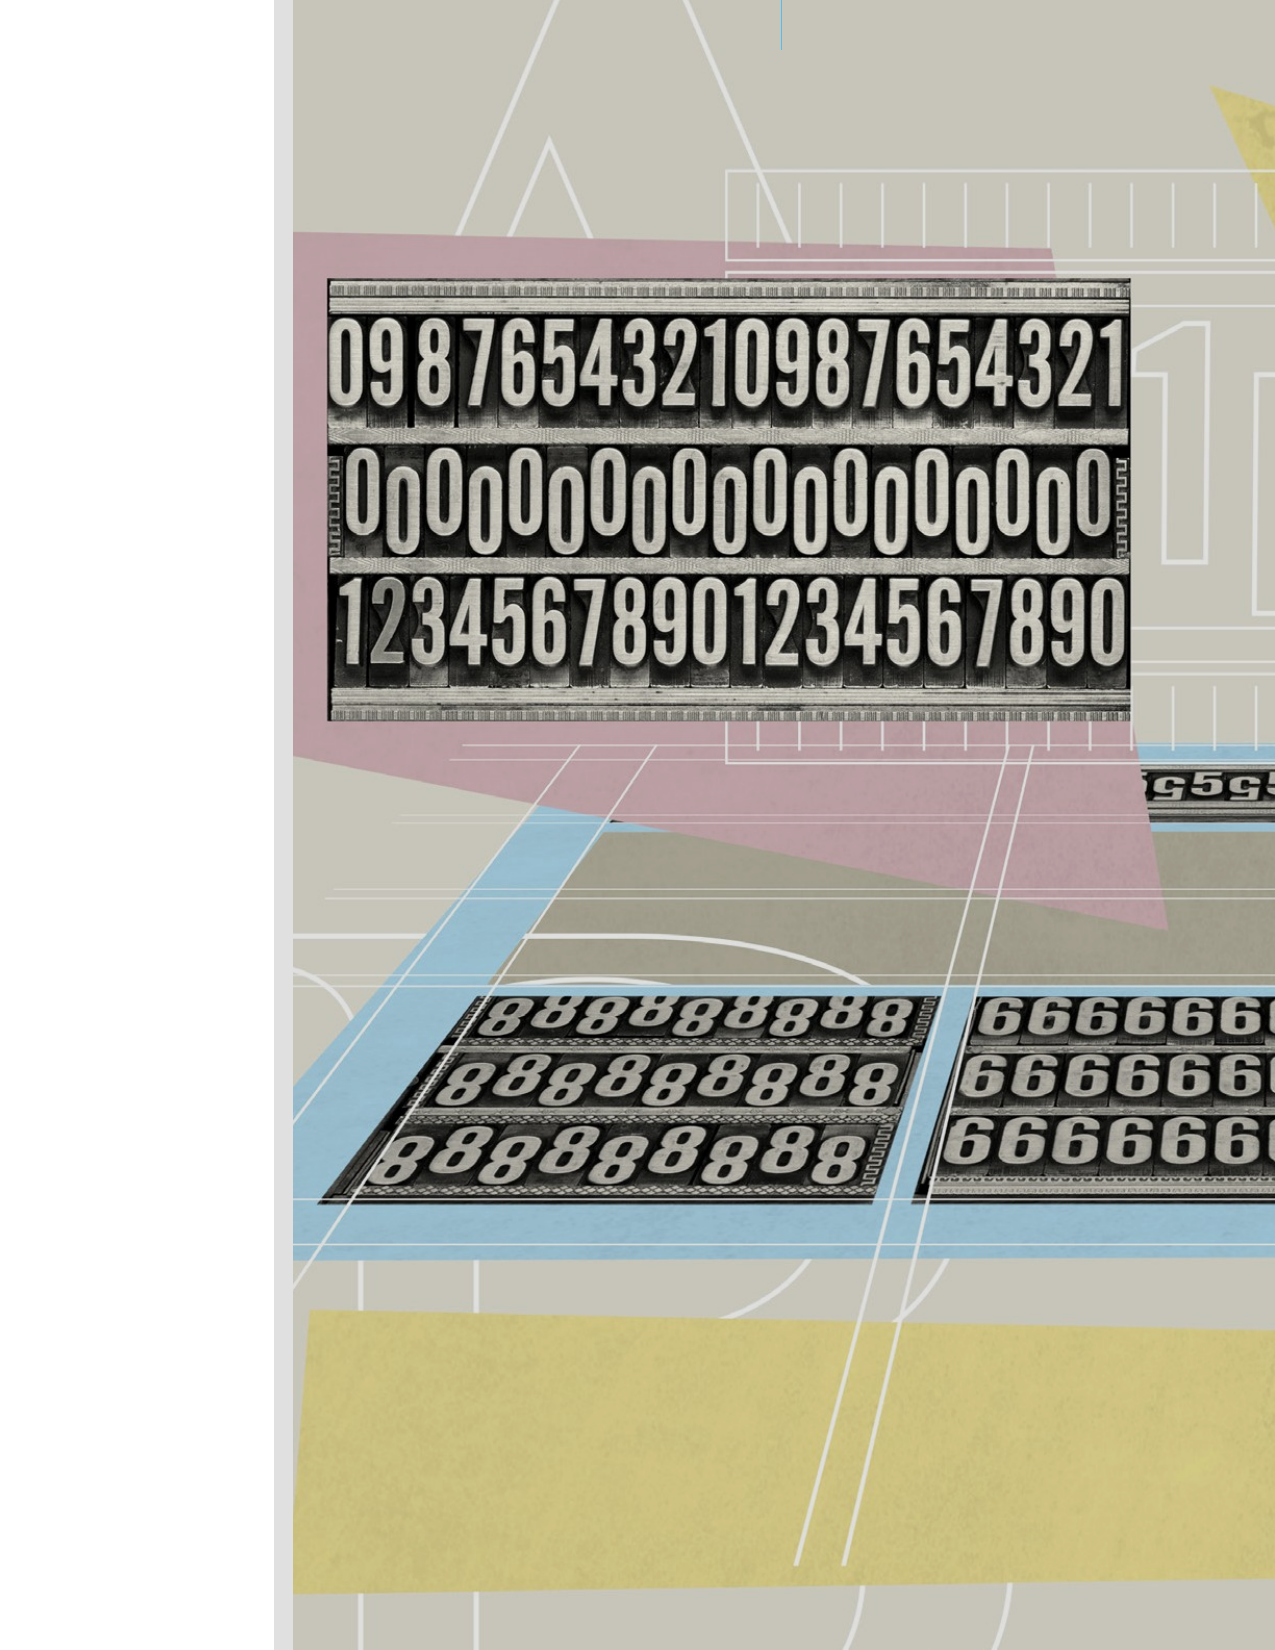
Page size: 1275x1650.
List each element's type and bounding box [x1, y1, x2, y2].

picture [293, 0, 1275, 1650]
